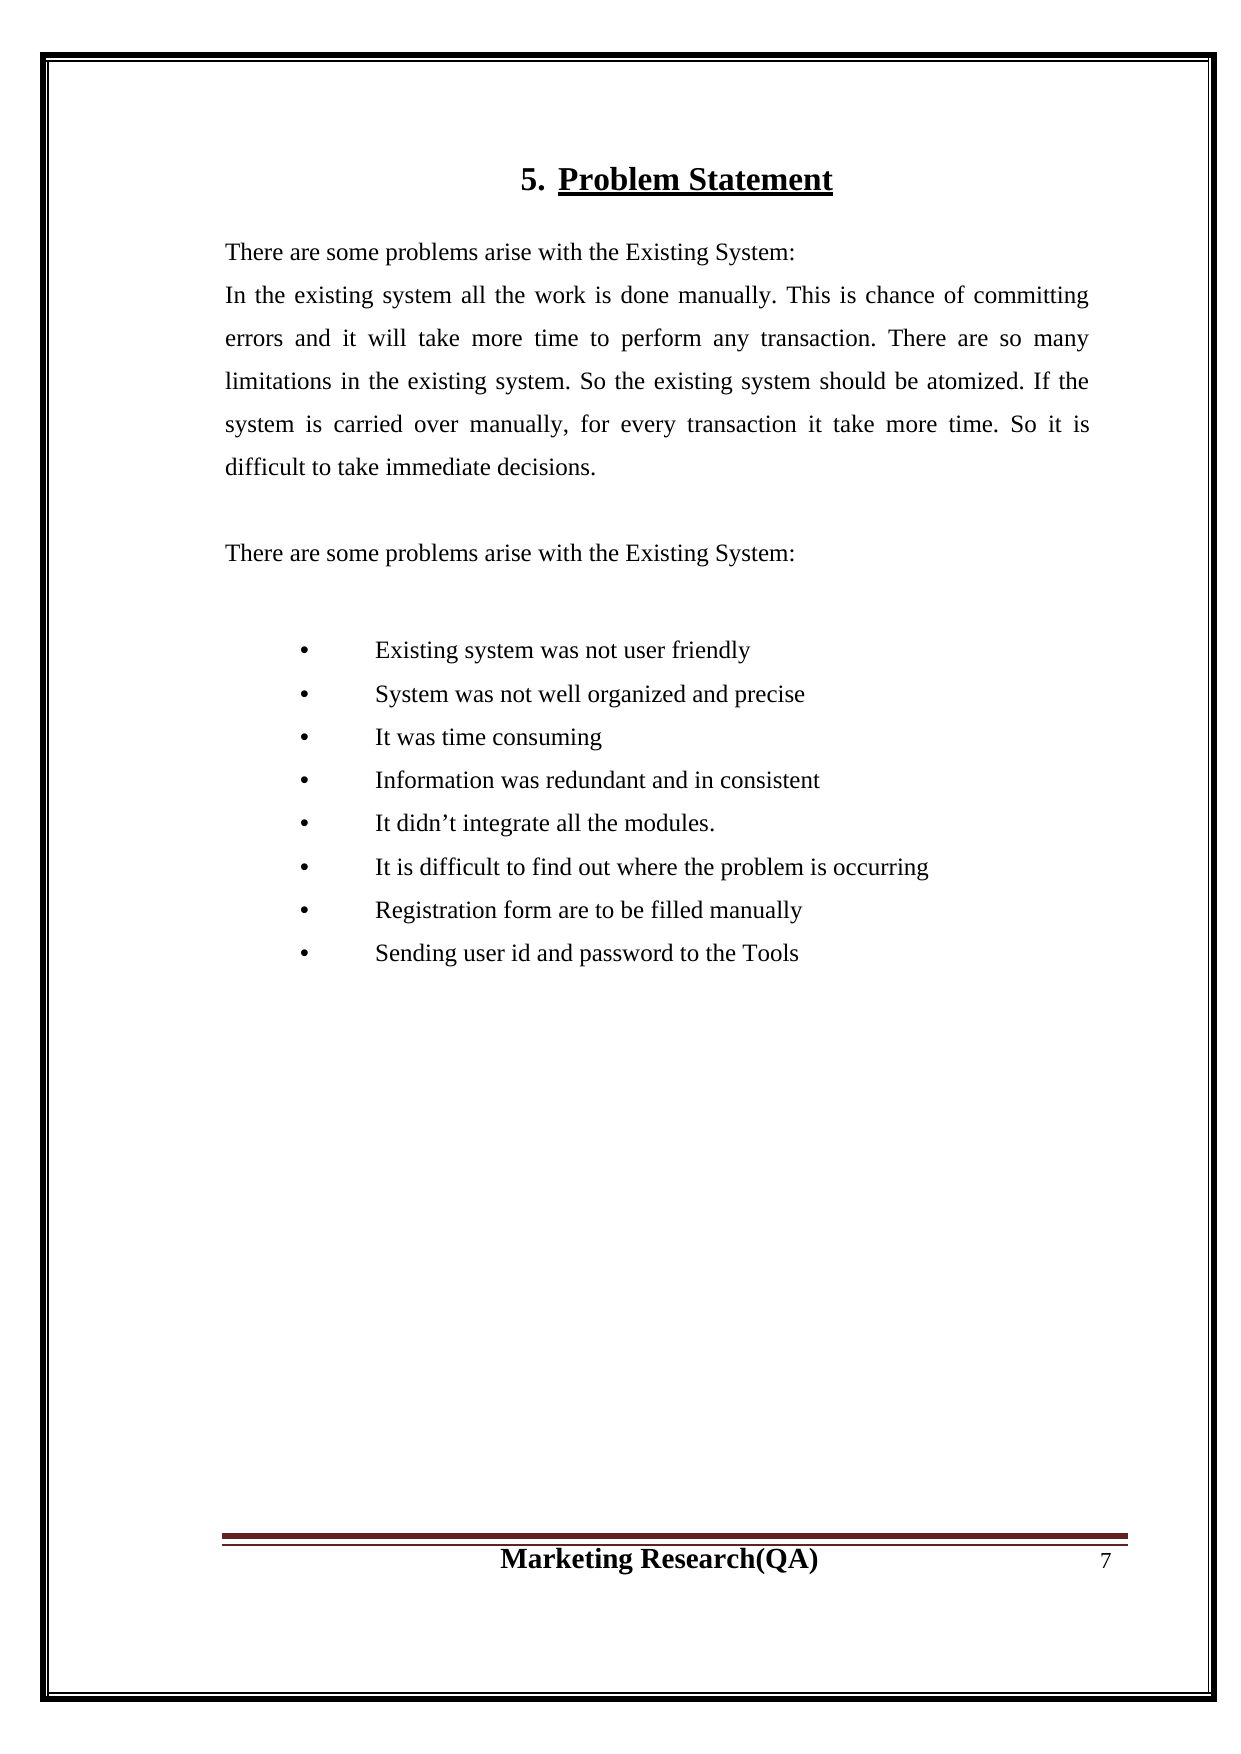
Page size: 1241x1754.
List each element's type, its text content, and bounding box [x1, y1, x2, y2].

list It was time consuming [300, 722, 1208, 751]
text There are some problems arise with the Existing System: [225, 237, 1208, 266]
subtitle Problem Statement [520, 159, 1208, 197]
list System was not well organized and precise [300, 679, 1208, 708]
text In the existing system all the work is done manually. This is chance of committing errors and it will take more time to perform any transaction. There are so many limitations in the existing system. So the existing system should be atomized. If the system is carried over manually, for every transaction it take more time. So it is difficult to take immediate decisions. [225, 280, 1091, 481]
list It is difficult to find out where the problem is occurring [300, 852, 1208, 881]
list It didn’t integrate all the modules. [300, 808, 1208, 837]
list Registration form are to be filled manually [300, 895, 1208, 924]
list Information was redundant and in consistent [300, 765, 1208, 794]
text There are some problems arise with the Existing System: [225, 538, 1208, 567]
list Existing system was not user friendly [300, 635, 1208, 664]
list Sending user id and password to the Tools [300, 938, 1208, 967]
